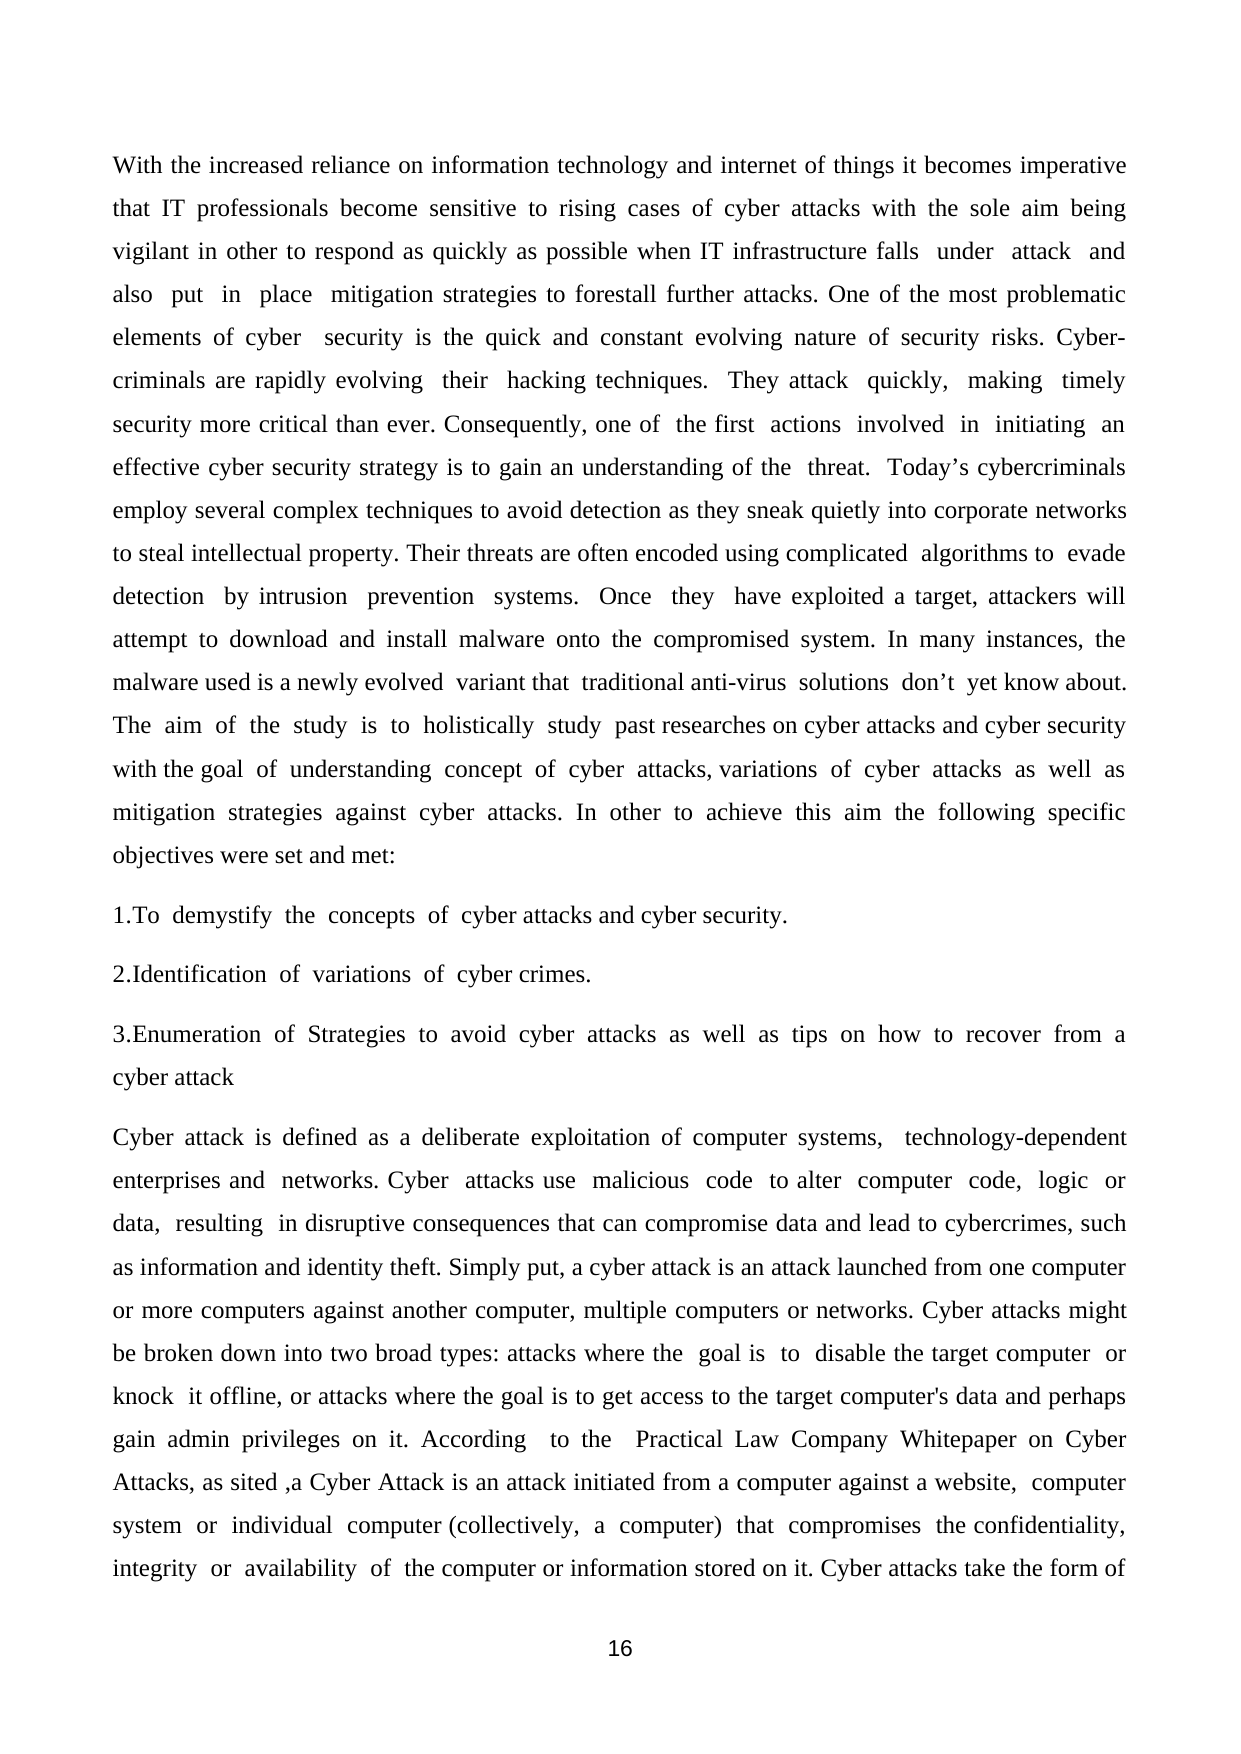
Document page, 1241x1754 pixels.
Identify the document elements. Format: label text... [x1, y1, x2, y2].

text 2.Identification of variations of cyber crimes. [112, 959, 1128, 988]
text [112, 1122, 1128, 1582]
text 1.To demystify the concepts of cyber attacks and cyber security. [112, 900, 1128, 928]
text With the increased reliance on information technology and internet of things it becomes imperative that IT professionals become sensitive to rising cases of cyber attacks with the sole aim being vigilant in other to respond as quickly as possible when IT infrastructure falls under attack and also put in place mitigation strategies to forestall further attacks. One of the most problematic elements of cyber security is the quick and constant evolving nature of security risks. Cyber-criminals are rapidly evolving their hacking techniques. They attack quickly, making timely security more critical than ever. Consequently, one of the first actions involved in initiating an effective cyber security strategy is to gain an understanding of the threat. Today’s cybercriminals employ several complex techniques to avoid detection as they sneak quietly into corporate networks to steal intellectual property. Their threats are often encoded using complicated algorithms to evade detection by intrusion prevention systems. Once they have exploited a target, attackers will attempt to download and install malware onto the compromised system. In many instances, the malware used is a newly evolved variant that traditional anti-virus solutions don’t yet know about. The aim of the study is to holistically study past researches on cyber attacks and cyber security with the goal of understanding concept of cyber attacks, variations of cyber attacks as well as mitigation strategies against cyber attacks. In other to achieve this aim the following specific objectives were set and met: [112, 150, 1128, 869]
text 3.Enumeration of Strategies to avoid cyber attacks as well as tips on how to recover from a cyber attack [112, 1019, 1128, 1091]
